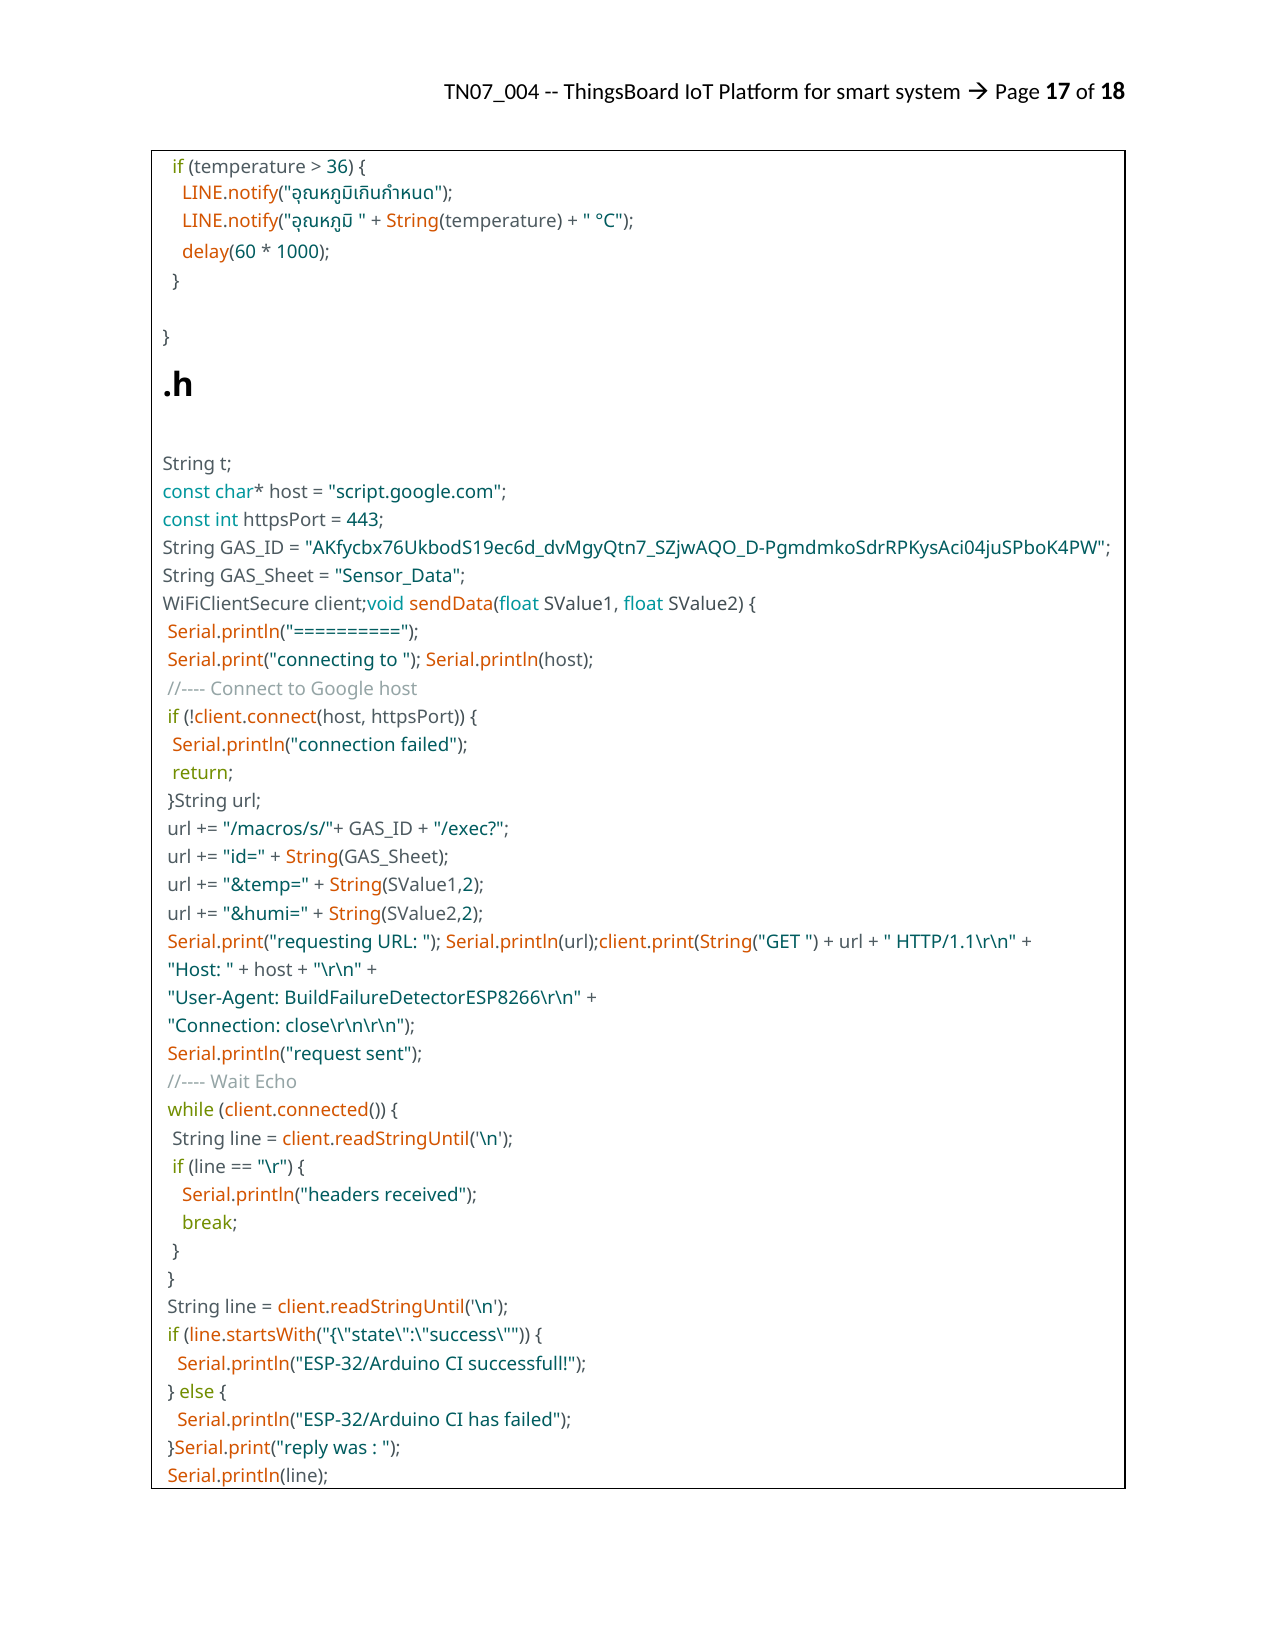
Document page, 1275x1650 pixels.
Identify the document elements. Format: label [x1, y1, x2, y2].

table_cell [152, 151, 1124, 1488]
